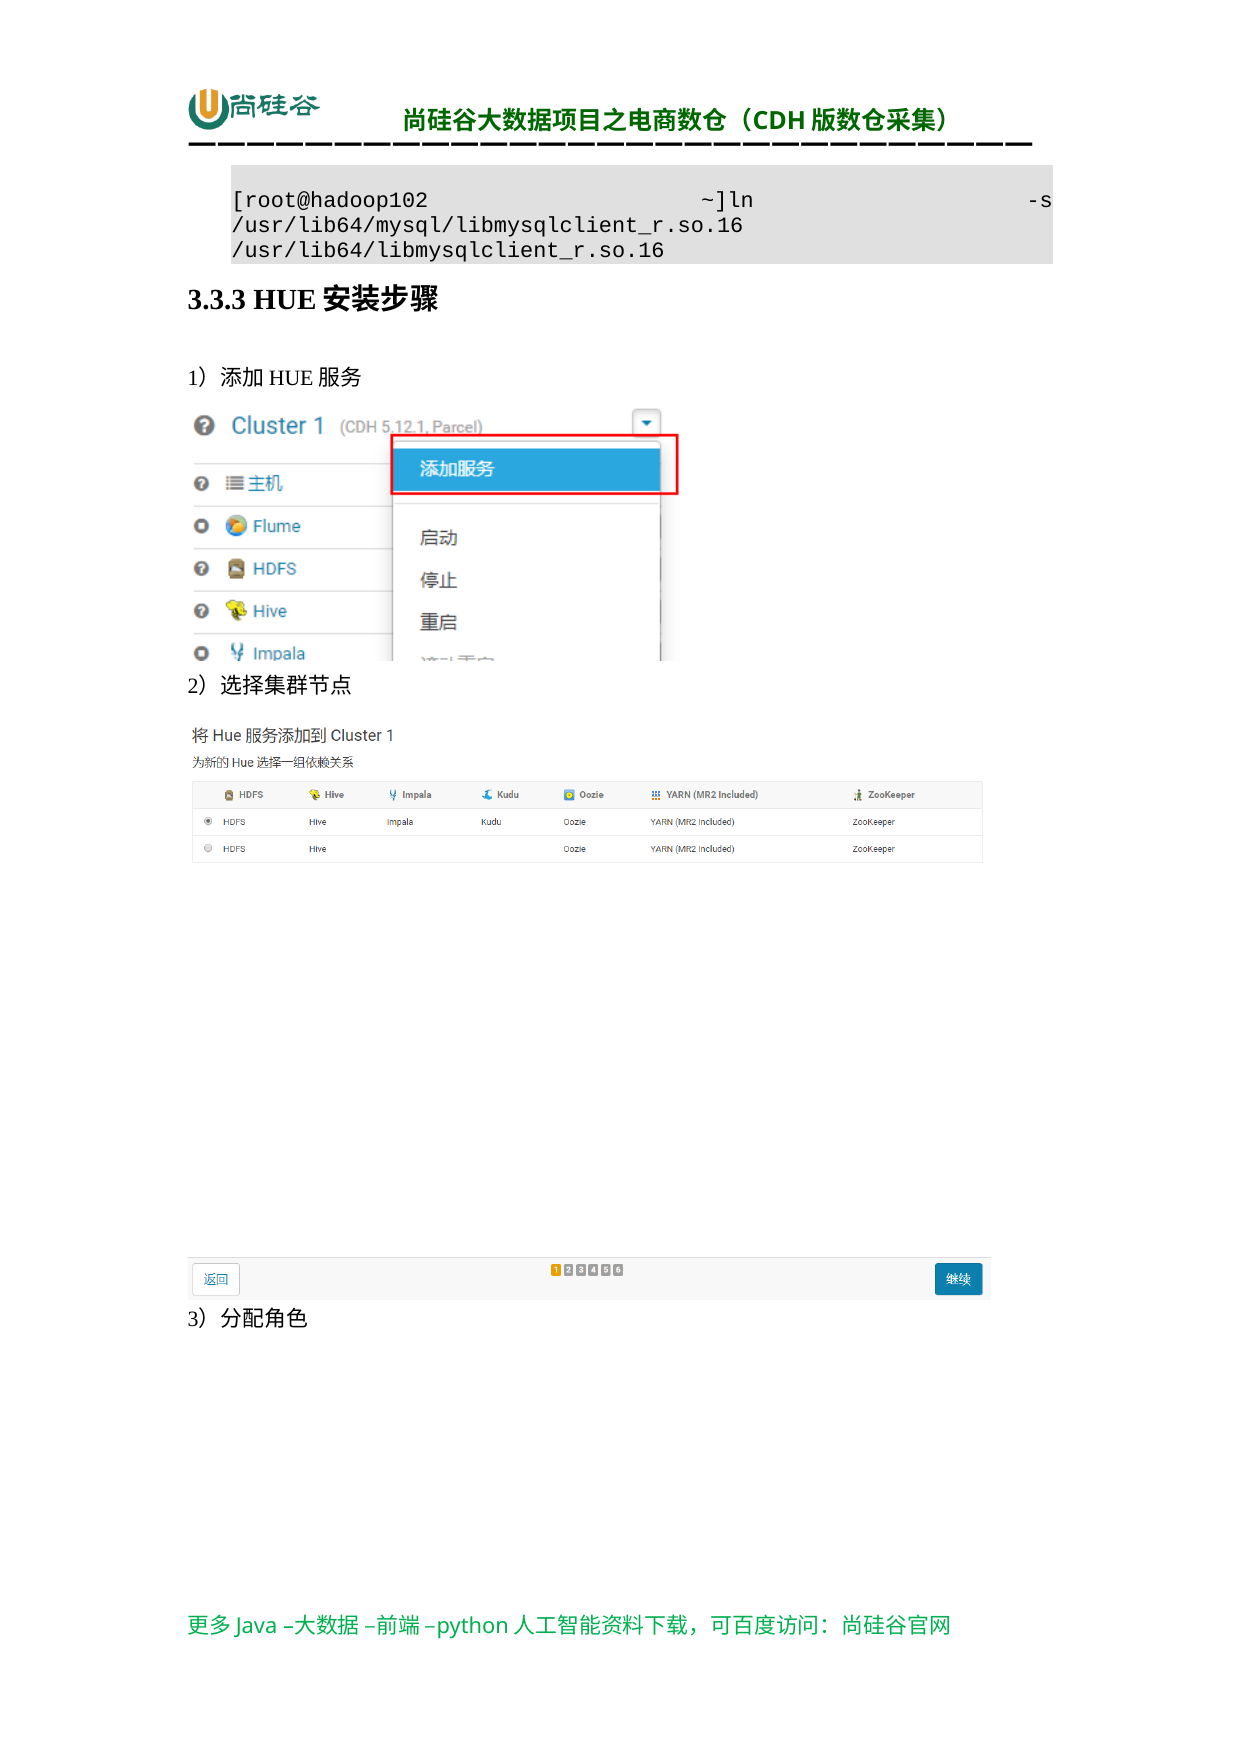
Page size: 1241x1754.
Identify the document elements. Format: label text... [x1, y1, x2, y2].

text [root@hadoop102 ~]ln -s /usr/lib64/mysql/libmysqlclient_r.so.16 /usr/lib64/libmysqlclient_r.so.16 [231, 189, 1053, 264]
picture [187, 407, 689, 661]
text 3）分配角色 [187, 1301, 1053, 1333]
picture [187, 716, 991, 1300]
text 1）添加HUE服务 [187, 359, 1053, 392]
text 3.3.3 HUE安装步骤 [187, 264, 1053, 329]
text 2）选择集群节点 [187, 668, 1053, 700]
picture [187, 88, 320, 130]
